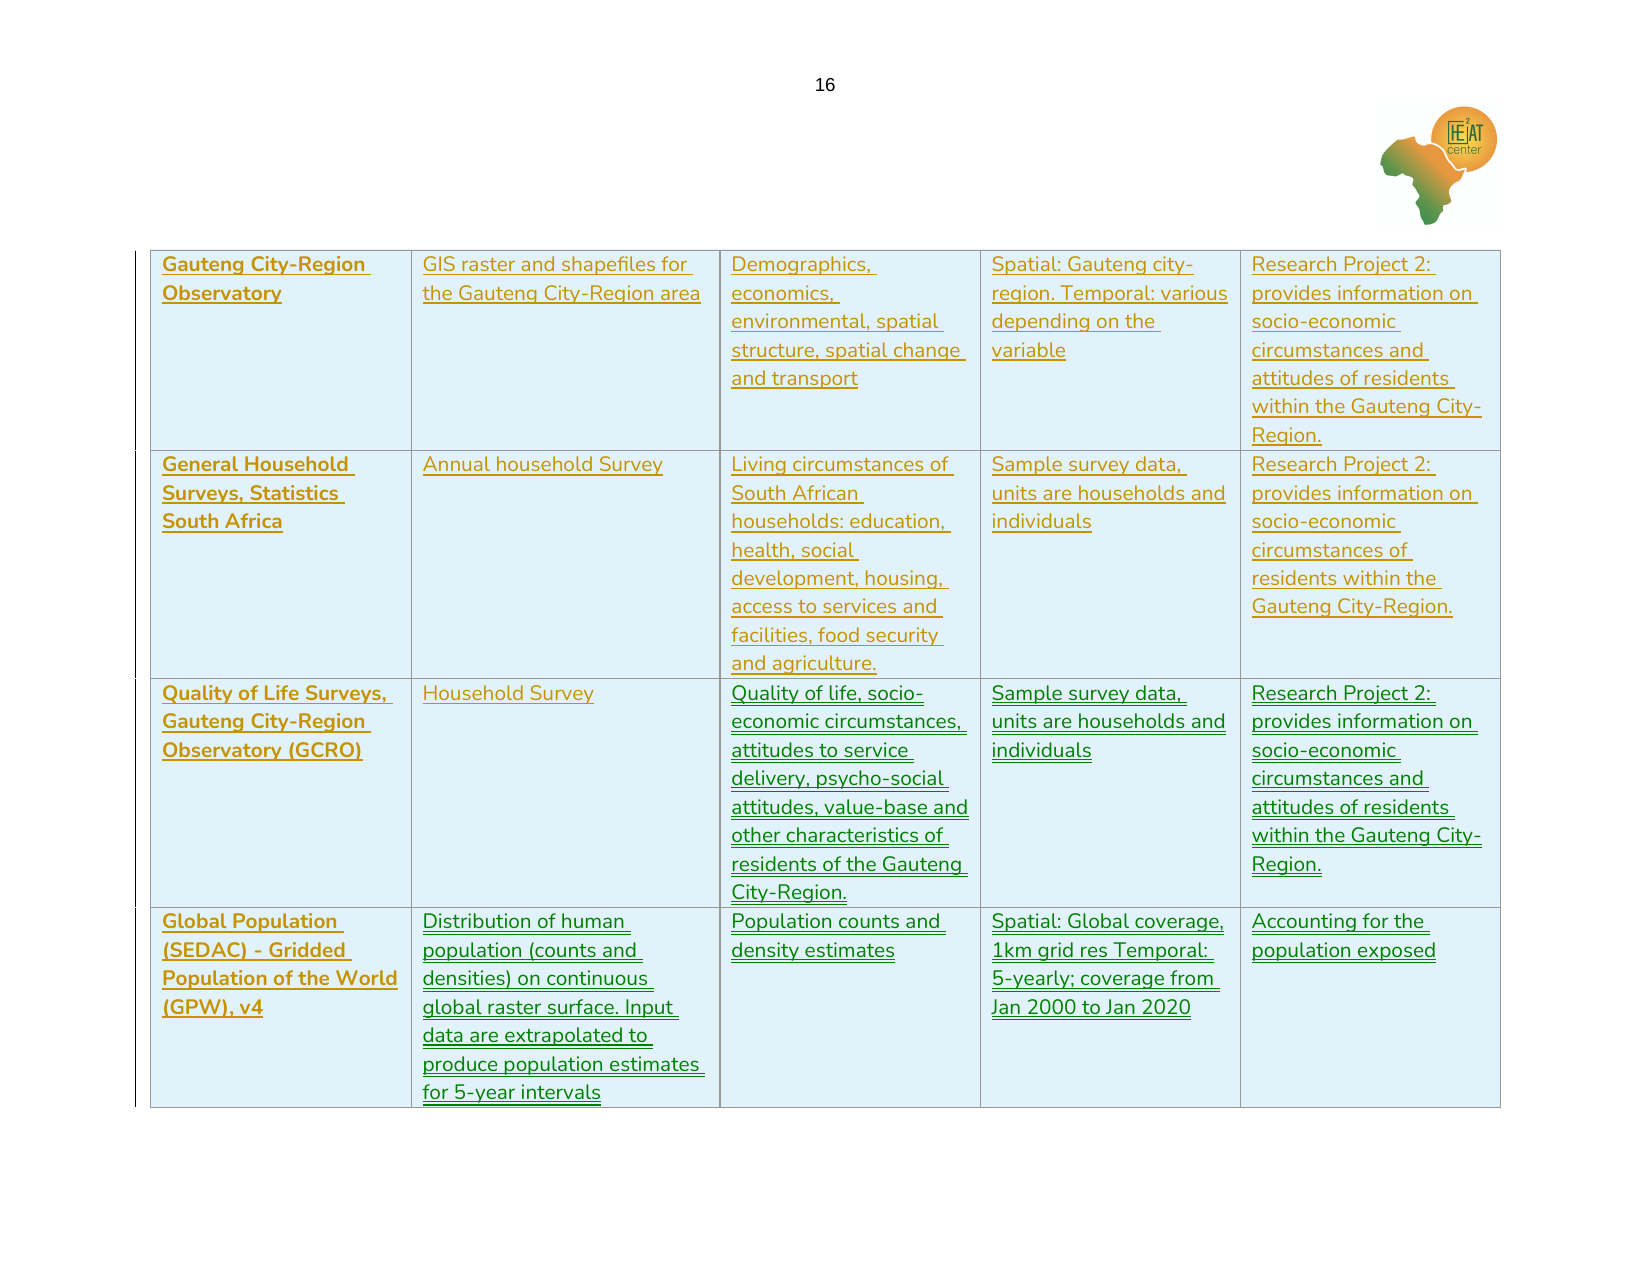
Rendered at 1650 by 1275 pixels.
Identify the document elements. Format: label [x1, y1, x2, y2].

picture [1375, 98, 1500, 228]
